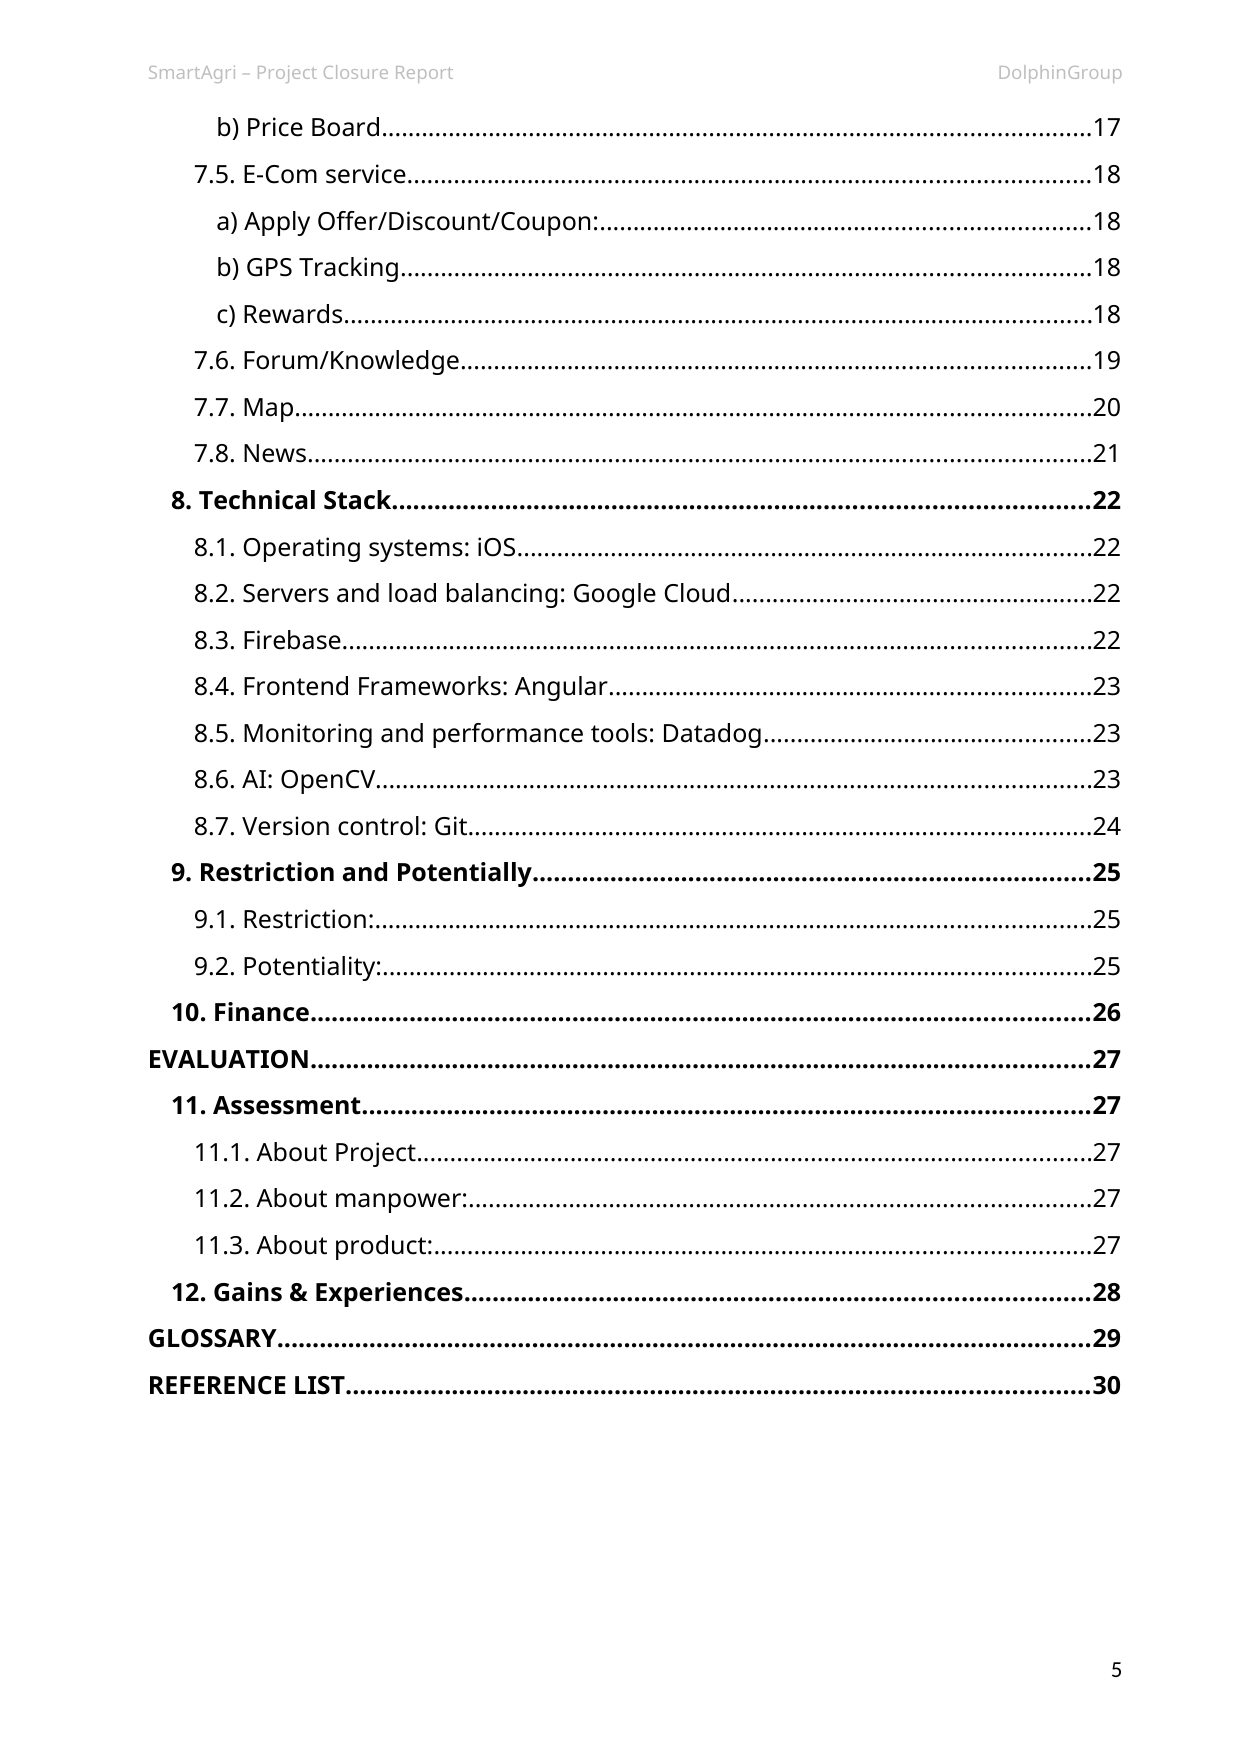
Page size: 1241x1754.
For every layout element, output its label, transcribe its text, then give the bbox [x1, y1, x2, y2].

text 11.1. About Project 27 [194, 1134, 1122, 1168]
text 7.5. E-Com service 18 [194, 157, 1122, 191]
text 8.3. Firebase 22 [194, 622, 236, 656]
text 8.3. Firebase 22 [342, 622, 1122, 656]
text 9.2. Potentiality: 25 [194, 948, 1122, 982]
text 8.6. AI: OpenCV 23 [375, 762, 1122, 796]
text 11. Assessment 27 [171, 1088, 1122, 1122]
text 9.1. Restriction: 25 [194, 902, 1122, 936]
text 12. Gains & Experiences 28 [171, 1274, 1122, 1308]
text EVALUATION 27 [148, 1041, 1122, 1075]
text 8.5. Monitoring and performance tools: Datadog 23 [194, 715, 1122, 749]
text 11.3. About product: 27 [194, 1228, 1122, 1262]
text 8.2. Servers and load balancing: Google Cloud 22 [194, 576, 1122, 610]
text 8.1. Operating systems: iOS 22 [194, 529, 1122, 563]
text 8.6. AI: OpenCV 23 [194, 762, 236, 796]
text REFERENCE LIST 30 [148, 1367, 1122, 1401]
text 11.2. About manpower: 27 [194, 1181, 1122, 1215]
text c) Rewards 18 [216, 296, 1122, 330]
text GLOSSARY 29 [148, 1321, 1122, 1355]
text 8.7. Version control: Git 24 [194, 808, 1122, 843]
text 7.8. News 21 [194, 436, 1122, 470]
text a) Apply Offer/Discount/Coupon: 18 [216, 203, 1122, 237]
text b) Price Board 17 [216, 110, 1122, 144]
text 9. Restriction and Potentially 25 [171, 855, 1122, 889]
text 10. Finance 26 [171, 995, 1122, 1029]
text b) GPS Tracking 18 [216, 250, 1122, 284]
text 8. Technical Stack 22 [171, 483, 1122, 517]
text 7.6. Forum/Knowledge 19 [194, 343, 1122, 377]
text 8.4. Frontend Frameworks: Angular 23 [608, 669, 1122, 703]
text 7.7. Map 20 [194, 389, 1122, 423]
